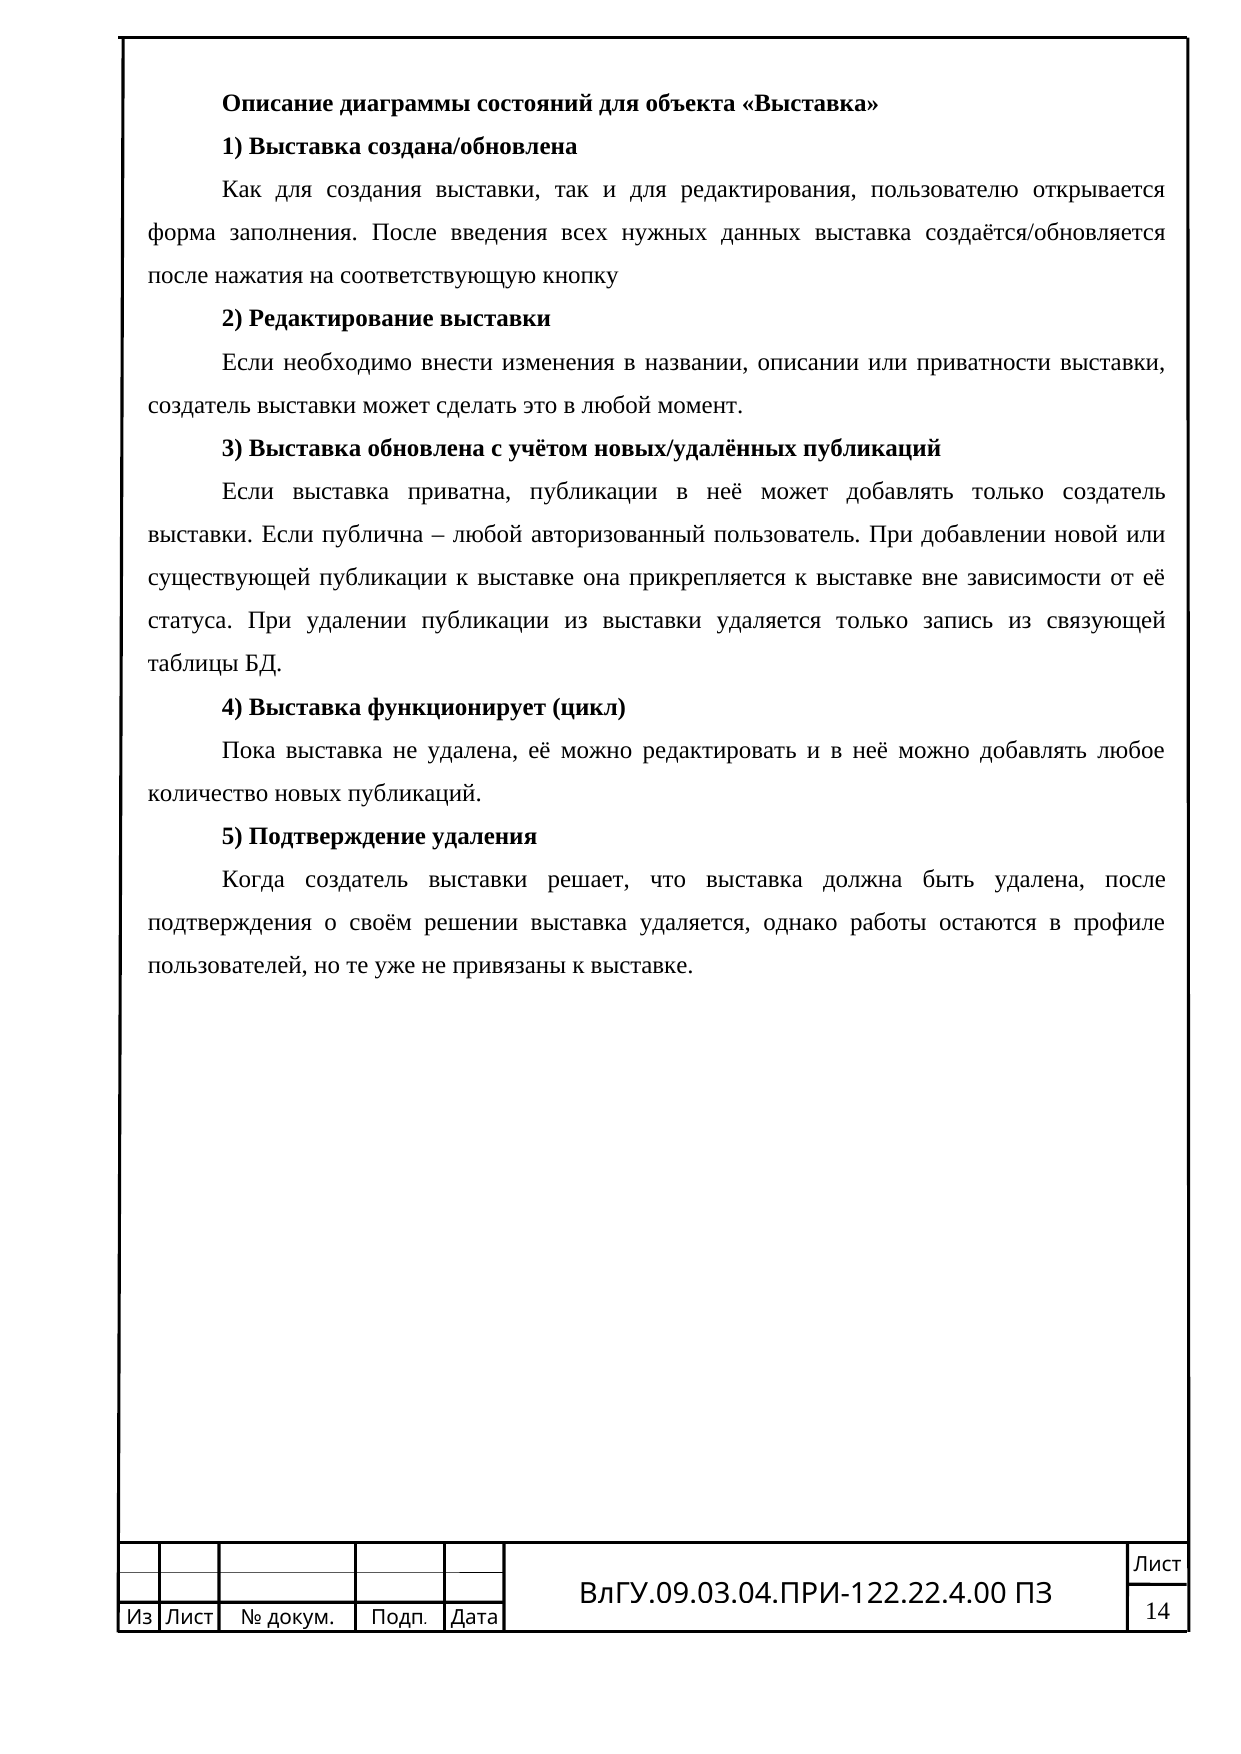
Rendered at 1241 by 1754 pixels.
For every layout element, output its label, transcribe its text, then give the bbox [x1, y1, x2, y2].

text 4) Выставка функционирует (цикл) [148, 692, 1167, 720]
text Пока выставка не удалена, её можно редактировать и в неё можно добавлять любое количество новых публикаций. [148, 735, 1167, 807]
text Как для создания выставки, так и для редактирования, пользователю открывается форма заполнения. После введения всех нужных данных выставка создаётся/обновляется после нажатия на соответствующую кнопку [148, 174, 1167, 289]
text Если выставка приватна, публикации в неё может добавлять только создатель выставки. Если публична – любой авторизованный пользователь. При добавлении новой или существующей публикации к выставке она прикрепляется к выставке вне зависимости от её статуса. При удалении публикации из выставки удаляется только запись из связующей таблицы БД. [148, 476, 1167, 677]
text 3) Выставка обновлена с учётом новых/удалённых публикаций [148, 433, 1167, 462]
text Описание диаграммы состояний для объекта «Выставка» [148, 88, 1167, 117]
text 5) Подтверждение удаления [148, 821, 1167, 850]
text Когда создатель выставки решает, что выставка должна быть удалена, после подтверждения о своём решении выставка удаляется, однако работы остаются в профиле пользователей, но те уже не привязаны к выставке. [148, 864, 1167, 979]
text 2) Редактирование выставки [148, 303, 1167, 332]
text 1) Выставка создана/обновлена [148, 131, 1167, 160]
text Если необходимо внести изменения в названии, описании или приватности выставки, создатель выставки может сделать это в любой момент. [148, 347, 1167, 418]
